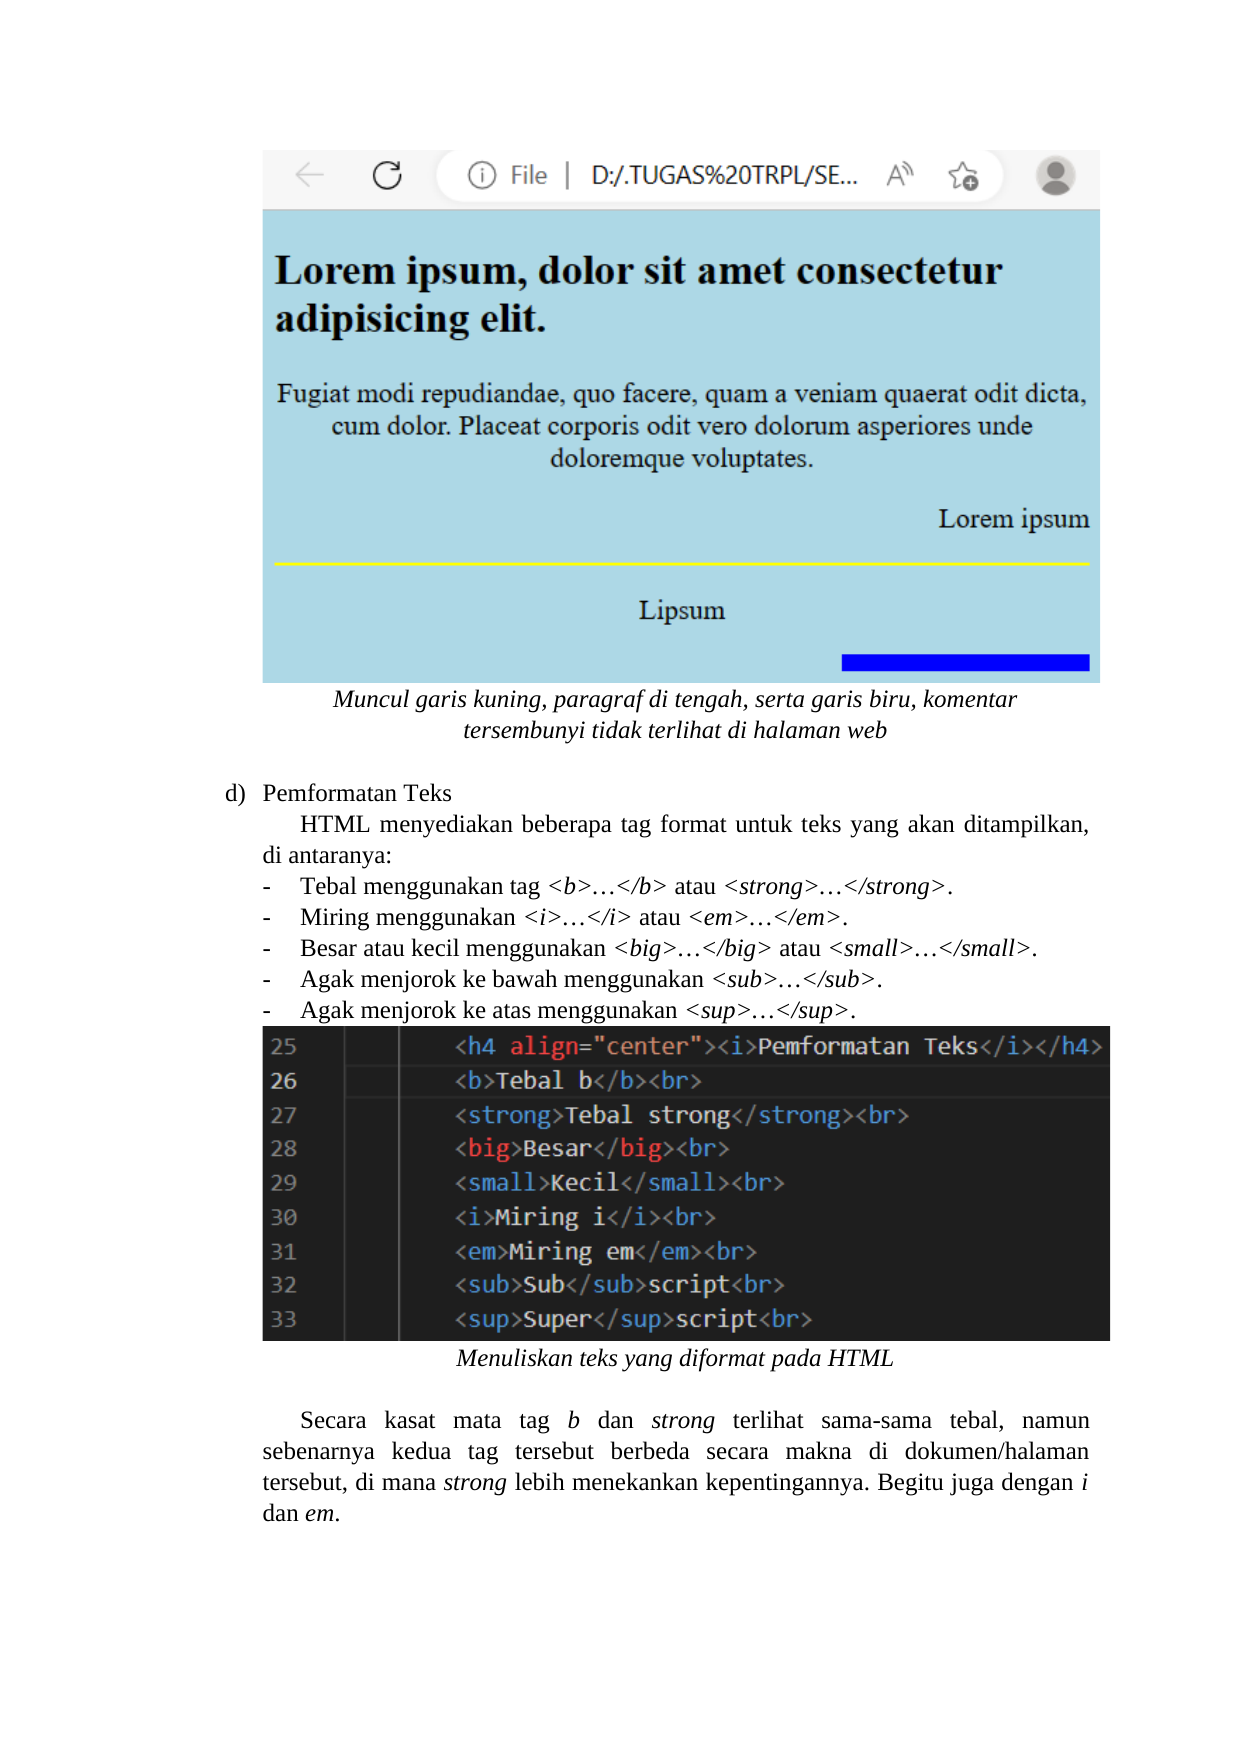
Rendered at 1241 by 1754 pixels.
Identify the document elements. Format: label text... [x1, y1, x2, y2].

list Agak menjorok ke atas menggunakan <sup>…</sup>. [262, 995, 1090, 1024]
list Secara kasat mata tag b dan strong terlihat sama-sama tebal, namun sebenarnya kedua tag tersebut berbeda secara makna di dokumen/halaman tersebut, di mana strong lebih menekankan kepentingannya. Begitu juga dengan i dan em. [262, 1405, 1090, 1527]
picture [262, 150, 1100, 683]
list Agak menjorok ke bawah menggunakan <sub>…</sub>. [262, 964, 1090, 993]
list Menuliskan teks yang diformat pada HTML [262, 1343, 1090, 1372]
list Pemformatan Teks [225, 778, 1090, 806]
list Besar atau kecil menggunakan <big>…</big> atau <small>…</small>. [262, 933, 1090, 962]
list Muncul garis kuning, paragraf di tengah, serta garis biru, komentar [262, 684, 1090, 713]
list tersembunyi tidak terlihat di halaman web [262, 716, 1090, 744]
list Tebal menggunakan tag <b>…</b> atau <strong>…</strong>. [262, 871, 1090, 899]
picture [262, 1026, 1111, 1341]
list HTML menyediakan beberapa tag format untuk teks yang akan ditampilkan, di antaranya: [262, 809, 1090, 868]
list Miring menggunakan <i>…</i> atau <em>…</em>. [262, 902, 1090, 931]
